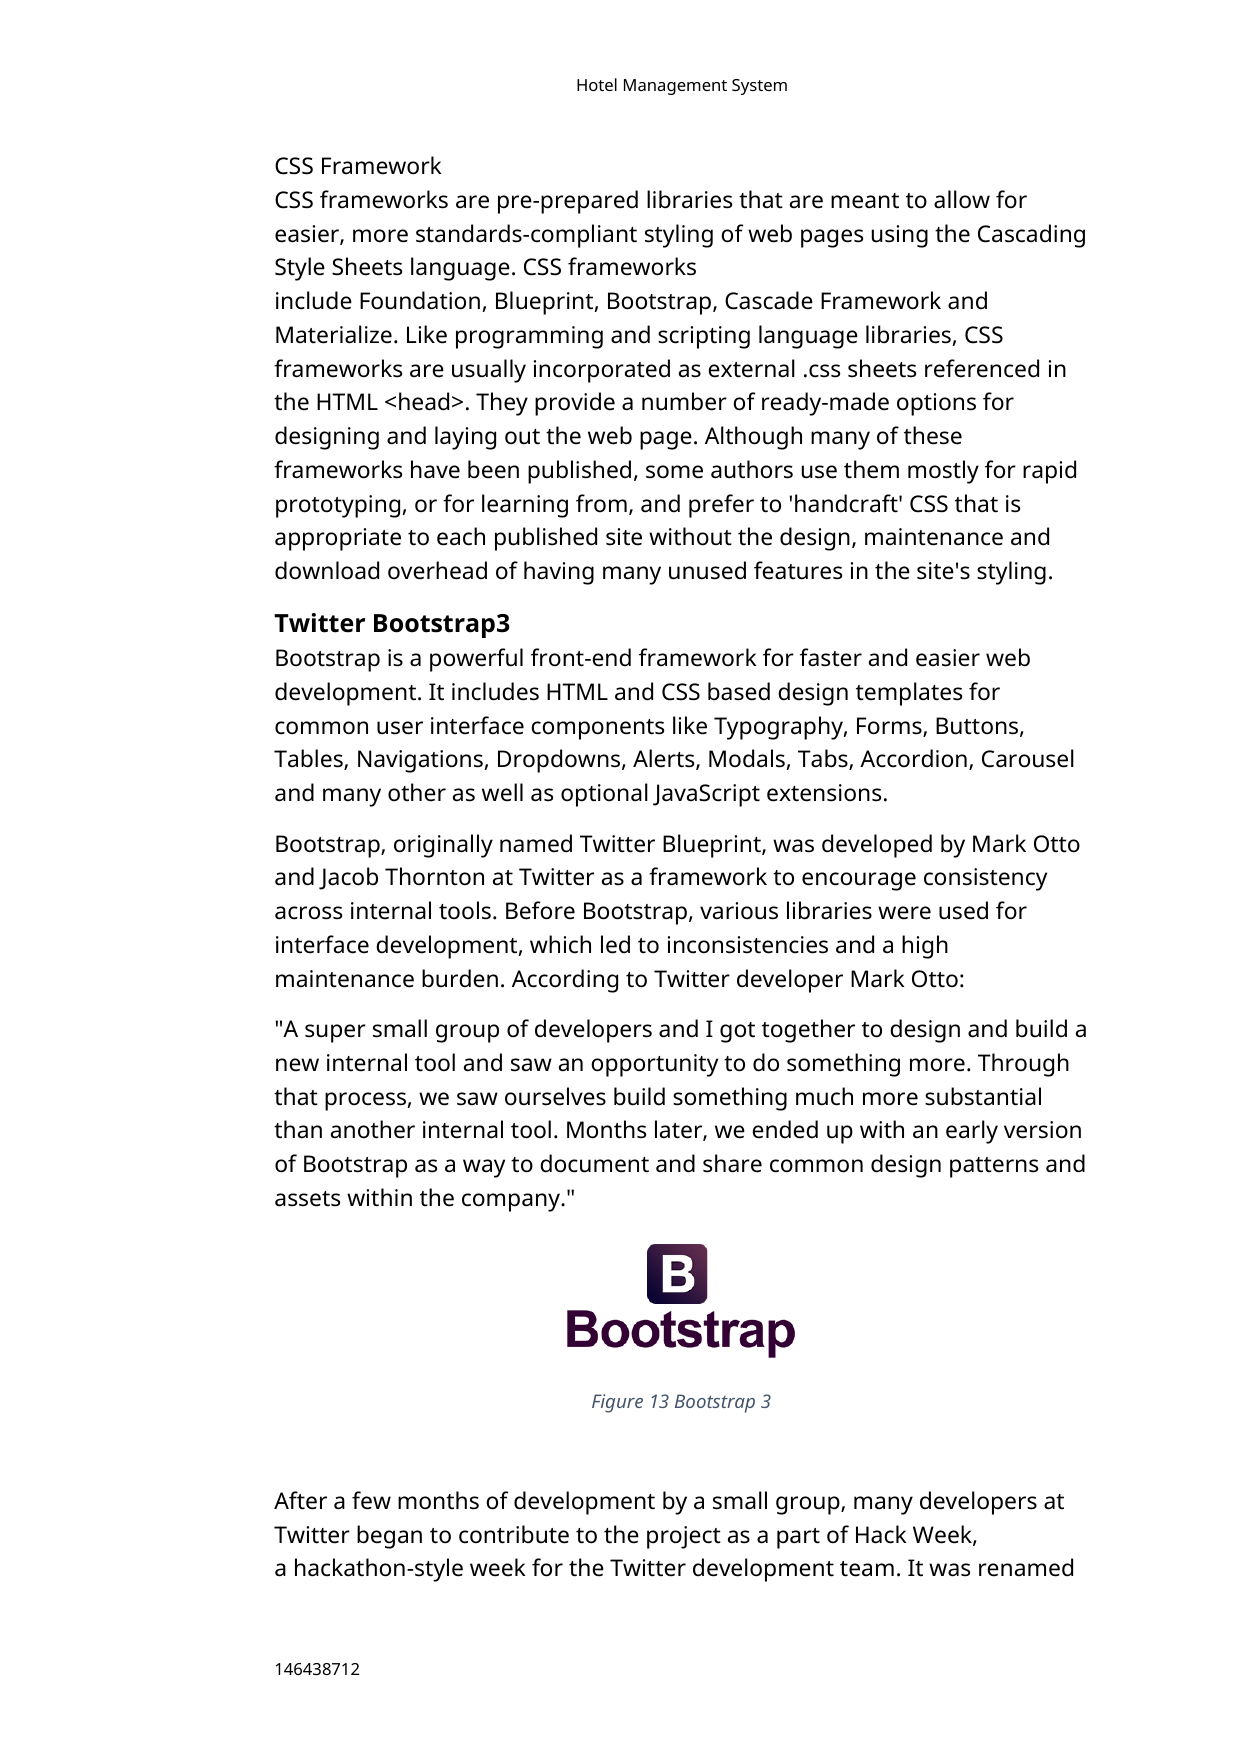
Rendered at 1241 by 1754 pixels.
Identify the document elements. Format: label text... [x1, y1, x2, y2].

text Bootstrap, originally named Twitter Blueprint, was developed by Mark Otto and Jacob Thornton at Twitter as a framework to encourage consistency across internal tools. Before Bootstrap, various libraries were used for interface development, which led to inconsistencies and a high maintenance burden. According to Twitter developer Mark Otto: [274, 828, 1090, 994]
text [274, 1485, 1090, 1584]
picture [533, 1232, 831, 1369]
subtitle CSS Framework [274, 150, 1090, 181]
subtitle Twitter Bootstrap3 [274, 605, 1090, 639]
text CSS frameworks are pre-prepared libraries that are meant to allow for easier, more standards-compliant styling of web pages using the Cascading Style Sheets language. CSS frameworks include Foundation, Blueprint, Bootstrap, Cascade Framework and Materialize. Like programming and scripting language libraries, CSS frameworks are usually incorporated as external .css sheets referenced in the HTML <head>. They provide a number of ready-made options for designing and laying out the web page. Although many of these frameworks have been published, some authors use them mostly for rapid prototyping, or for learning from, and prefer to 'handcraft' CSS that is appropriate to each published site without the design, maintenance and download overhead of having many unused features in the site's styling. [274, 184, 1090, 586]
text "A super small group of developers and I got together to design and build a new internal tool and saw an opportunity to do something more. Through that process, we saw ourselves build something much more substantial than another internal tool. Months later, we ended up with an early version of Bootstrap as a way to document and share common design patterns and assets within the company." [274, 1013, 1090, 1213]
text Bootstrap is a powerful front-end framework for faster and easier web development. It includes HTML and CSS based design templates for common user interface components like Typography, Forms, Buttons, Tables, Navigations, Dropdowns, Alerts, Modals, Tabs, Accordion, Carousel and many other as well as optional JavaScript extensions. [274, 642, 1090, 808]
